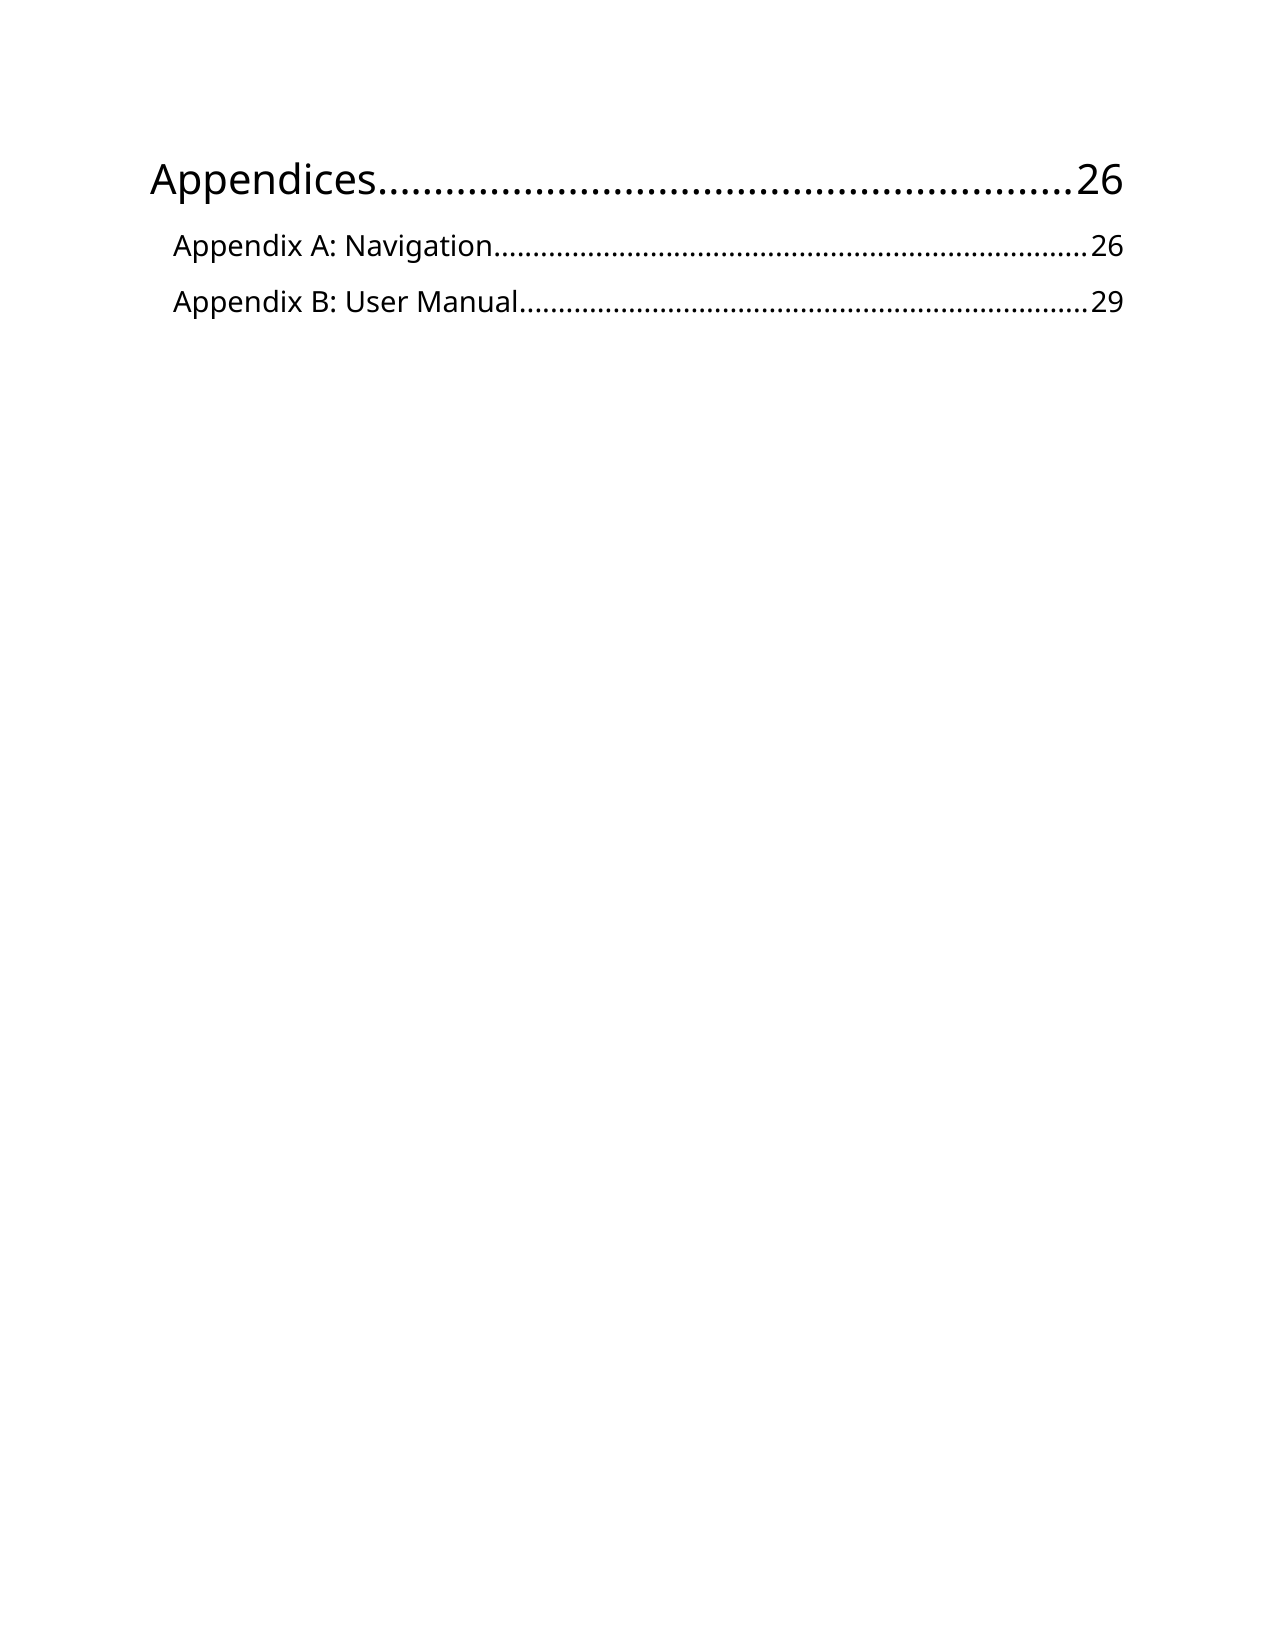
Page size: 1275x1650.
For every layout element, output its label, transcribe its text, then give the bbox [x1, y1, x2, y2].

text Appendices 26 [150, 150, 1125, 207]
text Appendix A: Navigation 26 [173, 226, 1125, 265]
text Appendix B: User Manual 29 [173, 282, 1125, 321]
